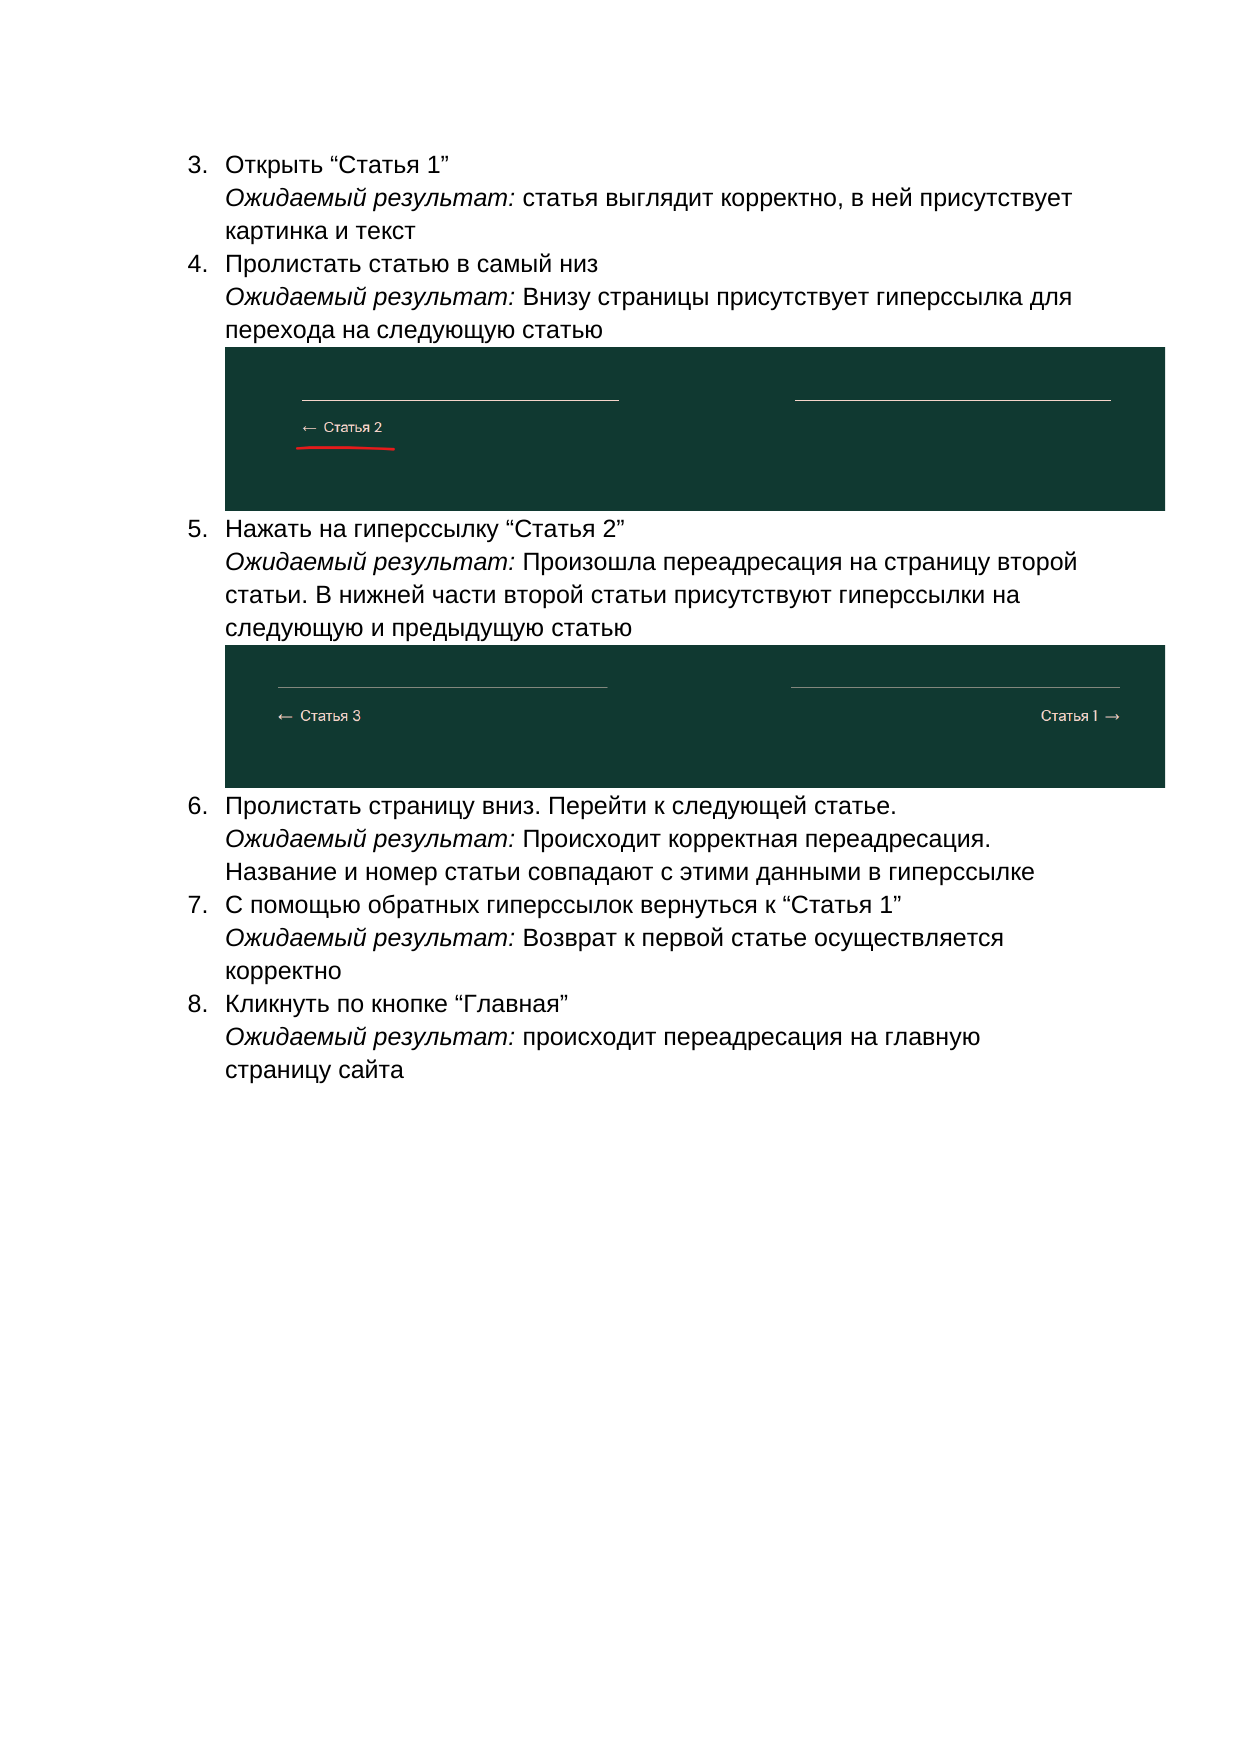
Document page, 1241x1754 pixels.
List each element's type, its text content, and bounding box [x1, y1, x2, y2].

list С помощью обратных гиперссылок вернуться к “Статья 1” Ожидаемый результат: Возврат к первой статье осуществляется корректно [187, 890, 1090, 985]
list Пролистать страницу вниз. Перейти к следующей статье. Ожидаемый результат: Происходит корректная переадресация. Название и номер статьи совпадают с этими данными в гиперссылке [187, 791, 1090, 886]
list Открыть “Статья 1” Ожидаемый результат: статья выглядит корректно, в ней присутствует картинка и текст [187, 150, 1090, 245]
picture [225, 645, 1166, 788]
list Кликнуть по кнопке “Главная” Ожидаемый результат: происходит переадресация на главную страницу сайта [187, 989, 1090, 1084]
picture [225, 347, 1166, 511]
